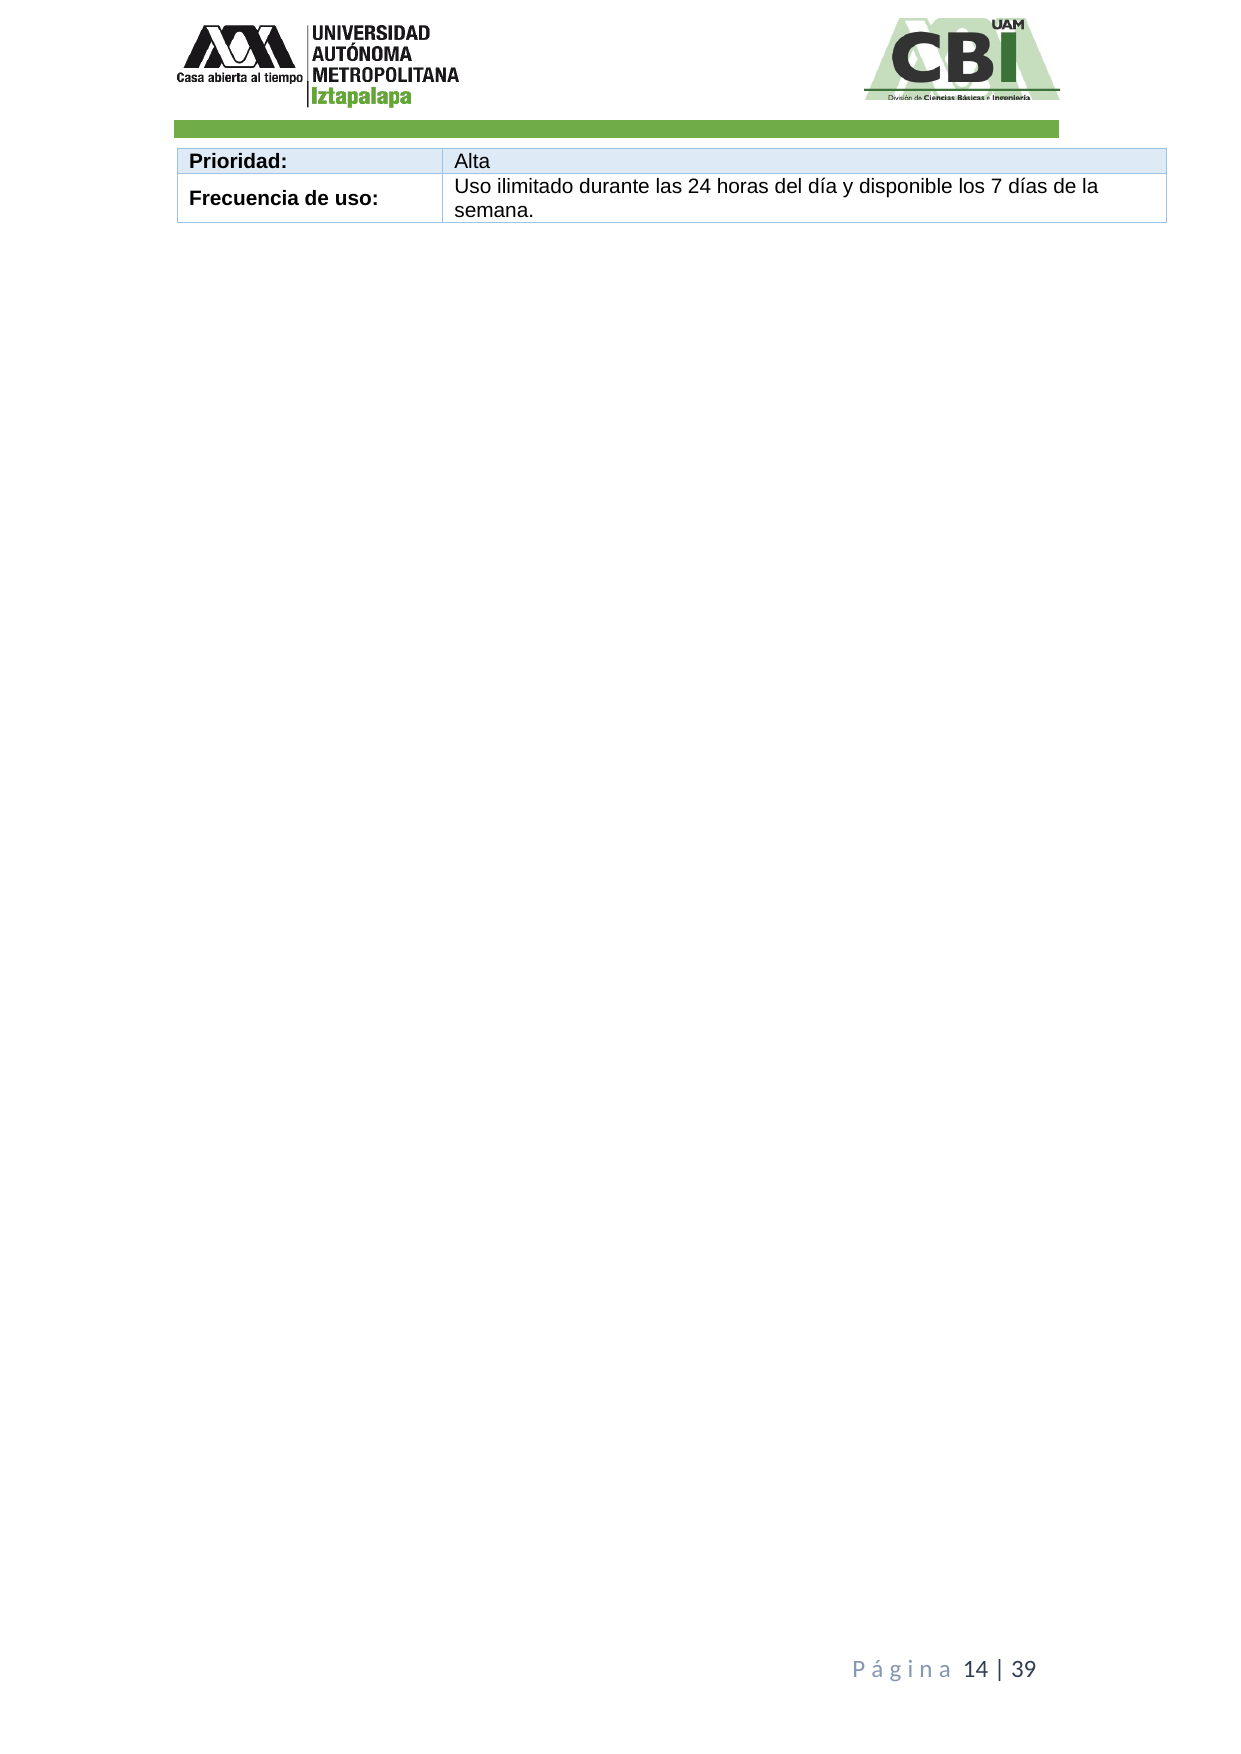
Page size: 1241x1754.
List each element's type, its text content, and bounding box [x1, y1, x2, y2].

table_cell Alta [443, 149, 1166, 173]
table_cell Uso ilimitado durante las 24 horas del día y disponible los 7 días de la semana. [443, 174, 1166, 222]
picture [863, 18, 1060, 100]
table_cell Prioridad: [178, 149, 442, 173]
picture [177, 25, 459, 109]
table_cell Frecuencia de uso: [178, 174, 442, 222]
